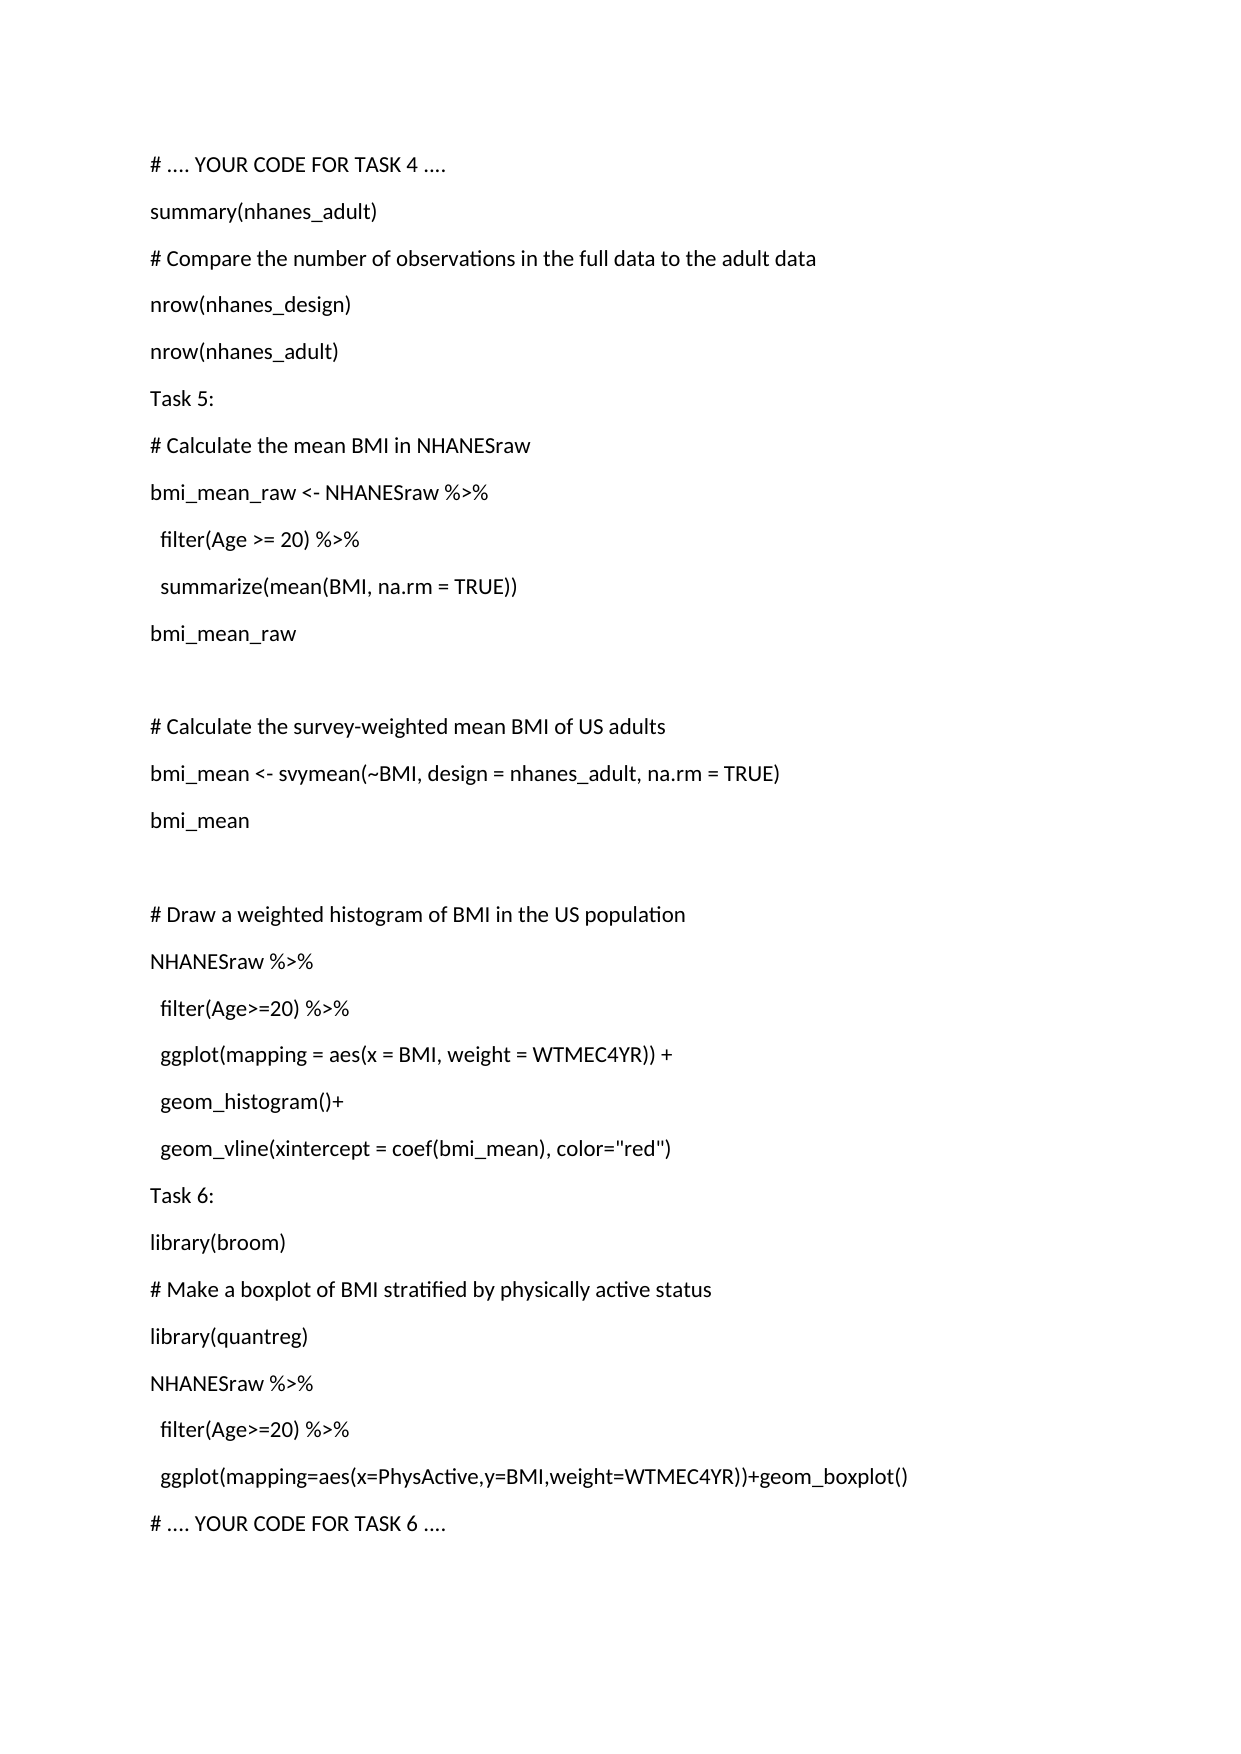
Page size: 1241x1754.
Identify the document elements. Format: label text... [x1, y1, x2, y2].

text # Calculate the mean BMI in NHANESraw [150, 431, 1090, 459]
text ggplot(mapping=aes(x=PhysActive,y=BMI,weight=WTMEC4YR))+geom_boxplot() [150, 1462, 1090, 1491]
text bmi_mean [150, 806, 1090, 834]
text # Draw a weighted histogram of BMI in the US population [150, 900, 1090, 928]
text nrow(nhanes_design) [150, 291, 1090, 319]
text summary(nhanes_adult) [150, 197, 1090, 225]
text filter(Age>=20) %>% [150, 1416, 1090, 1444]
text NHANESraw %>% [150, 1369, 1090, 1397]
text bmi_mean <- svymean(~BMI, design = nhanes_adult, na.rm = TRUE) [150, 759, 1090, 787]
text summarize(mean(BMI, na.rm = TRUE)) [150, 572, 1090, 600]
text bmi_mean_raw <- NHANESraw %>% [150, 478, 1090, 506]
text # Make a boxplot of BMI stratified by physically active status [150, 1275, 1090, 1303]
text geom_vline(xintercept = coef(bmi_mean), color="red") [150, 1134, 1090, 1162]
text filter(Age >= 20) %>% [150, 525, 1090, 553]
text # .... YOUR CODE FOR TASK 6 .... [150, 1509, 1090, 1537]
text NHANESraw %>% [150, 947, 1090, 975]
text Task 5: [150, 384, 1090, 412]
text geom_histogram()+ [150, 1087, 1090, 1116]
text library(quantreg) [150, 1322, 1090, 1350]
text Task 6: [150, 1181, 1090, 1209]
text library(broom) [150, 1228, 1090, 1256]
text nrow(nhanes_adult) [150, 337, 1090, 366]
text # .... YOUR CODE FOR TASK 4 .... [150, 150, 1090, 178]
text # Compare the number of observations in the full data to the adult data [150, 244, 1090, 272]
text bmi_mean_raw [150, 619, 1090, 647]
text ggplot(mapping = aes(x = BMI, weight = WTMEC4YR)) + [150, 1041, 1090, 1069]
text filter(Age>=20) %>% [150, 994, 1090, 1022]
text # Calculate the survey-weighted mean BMI of US adults [150, 712, 1090, 741]
